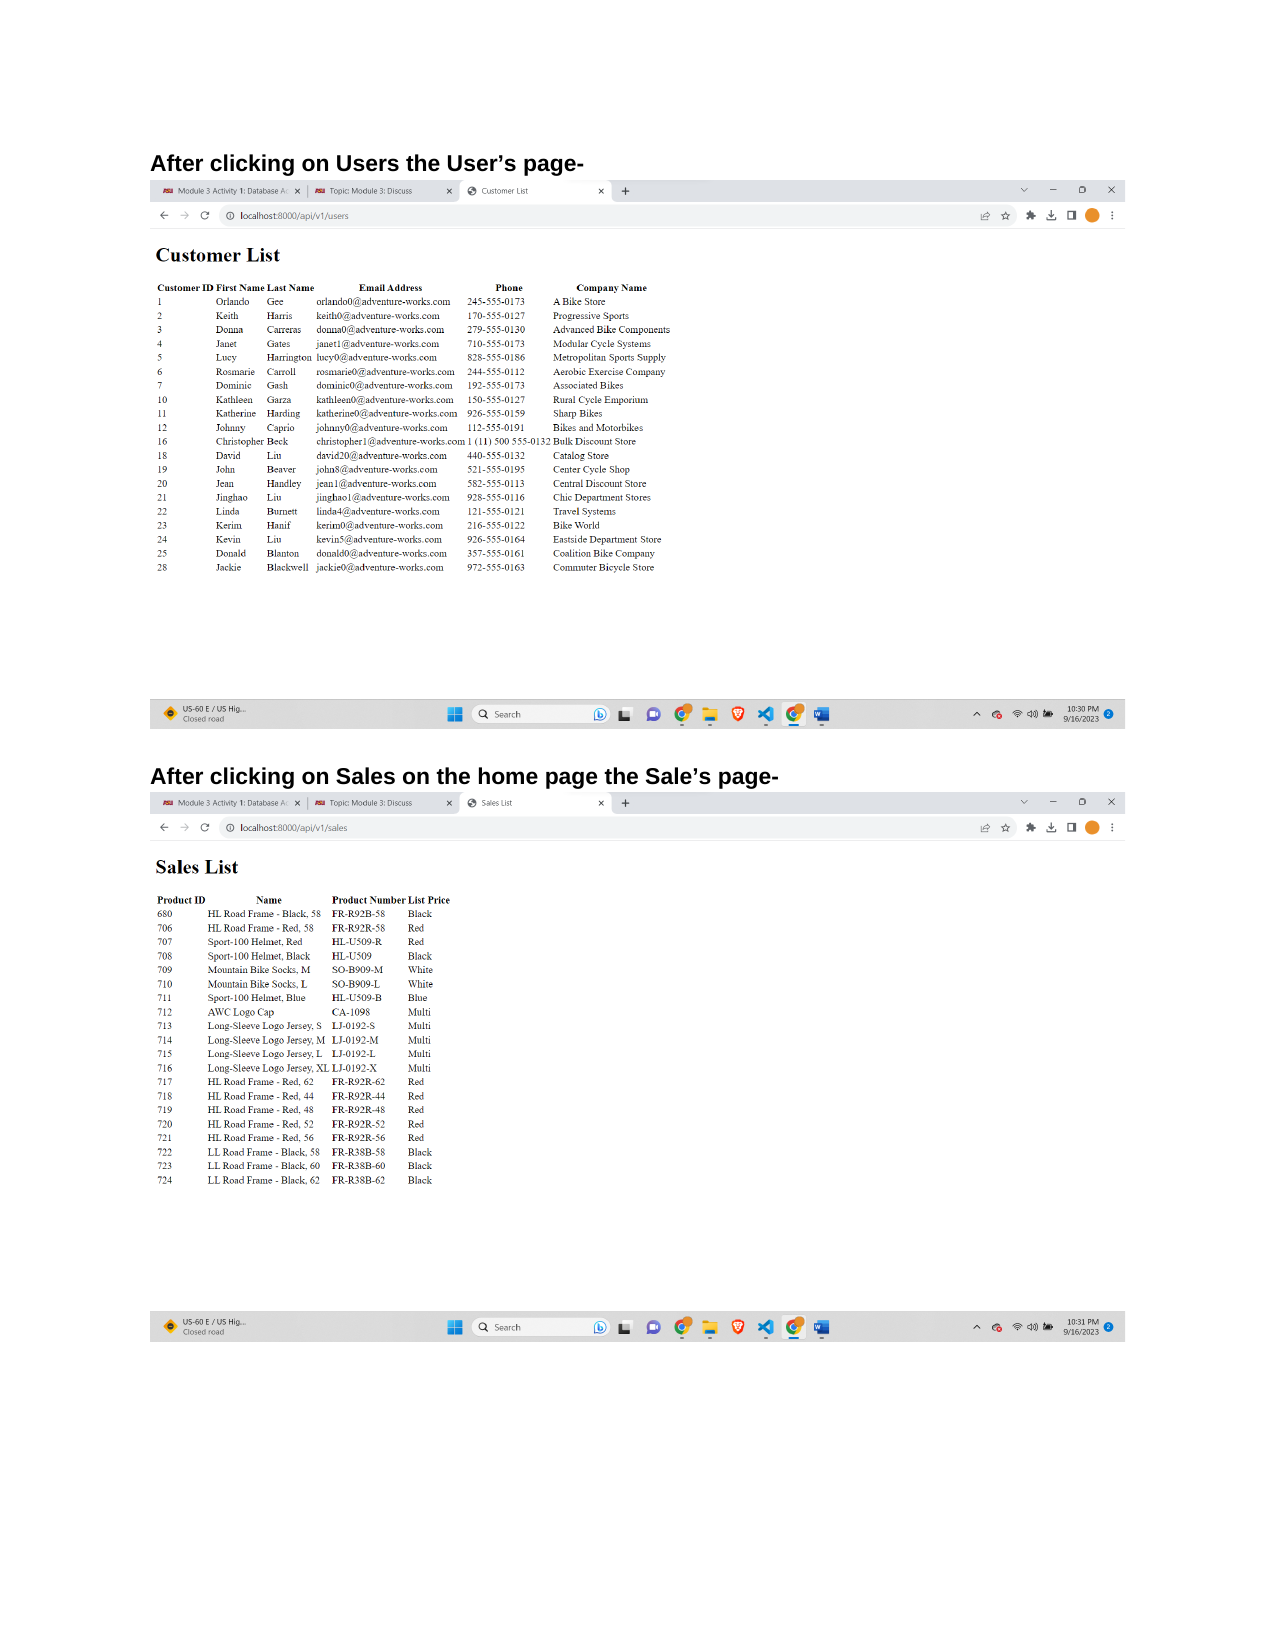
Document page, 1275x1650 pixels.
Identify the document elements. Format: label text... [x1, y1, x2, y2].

text After clicking on Users the User’s page- [150, 150, 1125, 176]
text After clicking on Sales on the home page the Sale’s page- [150, 763, 1125, 789]
picture [150, 792, 1125, 1342]
picture [150, 180, 1125, 729]
